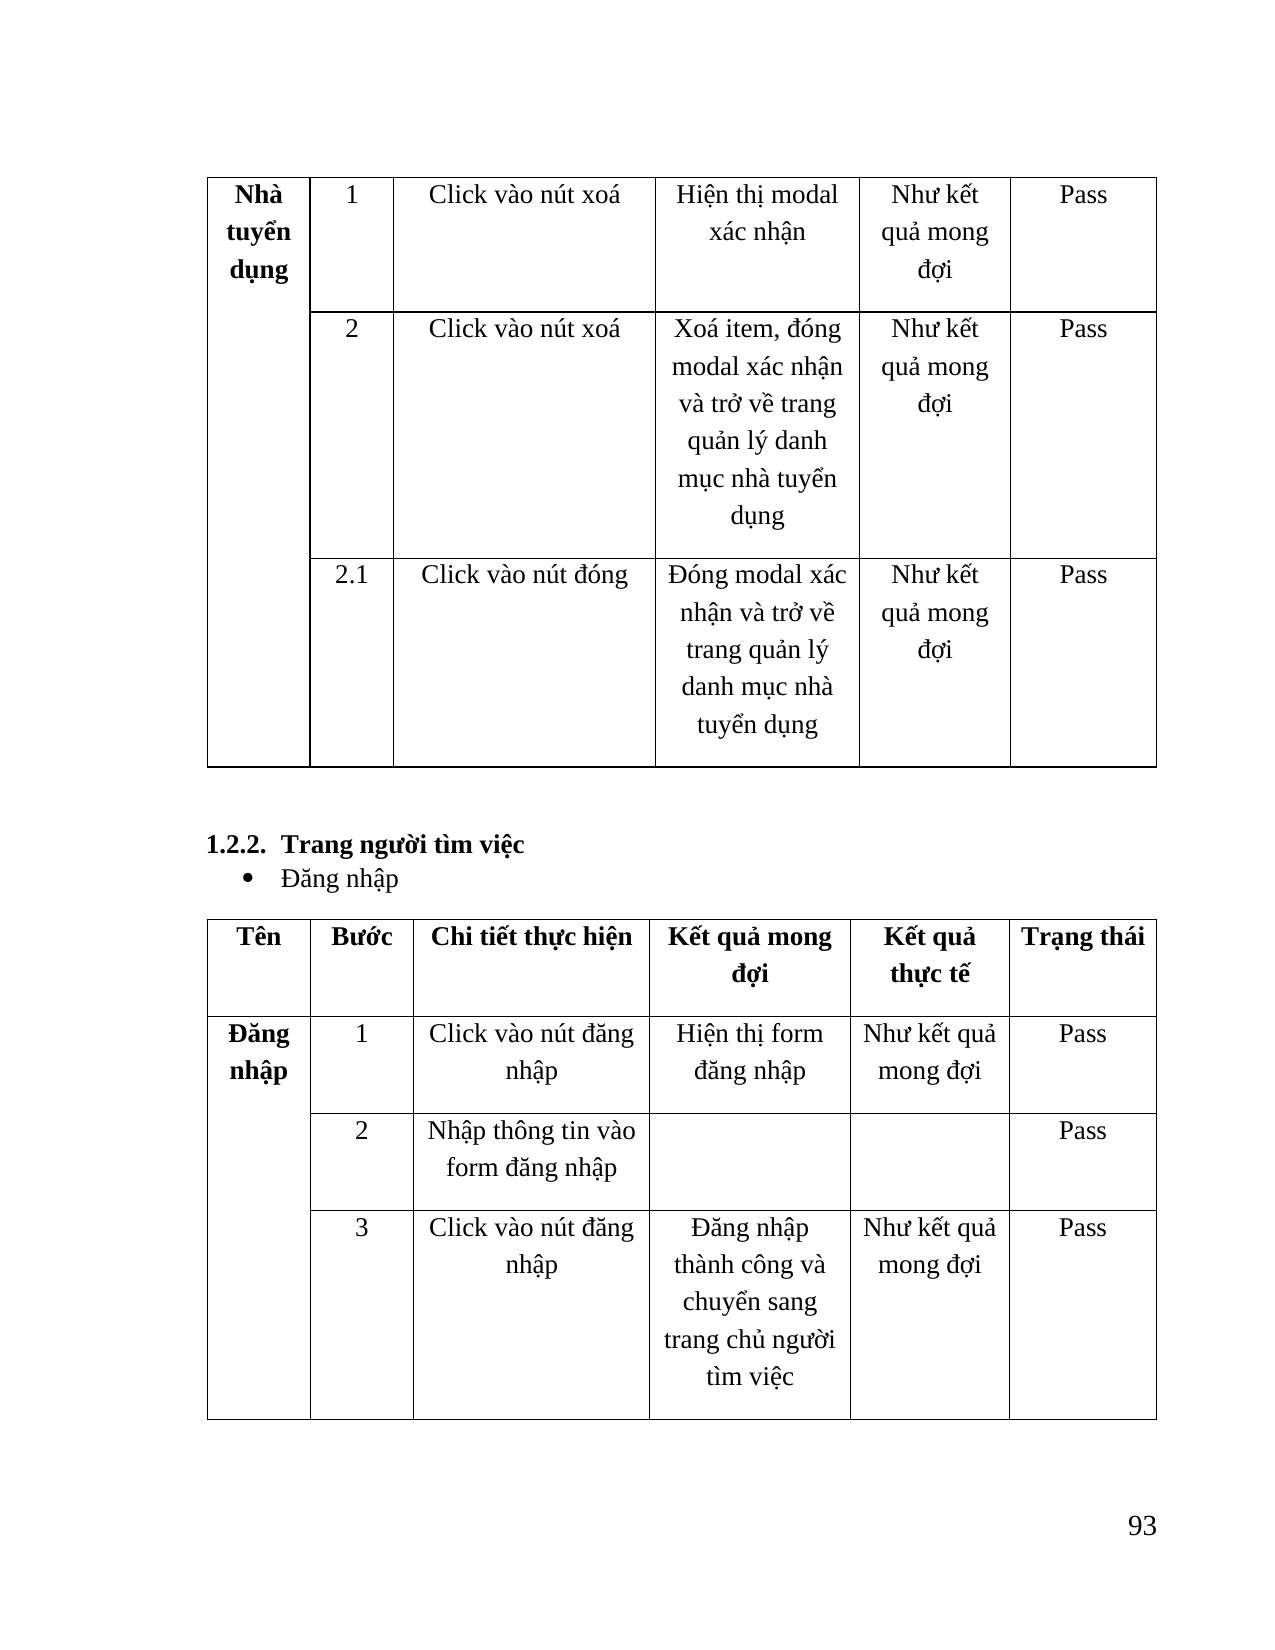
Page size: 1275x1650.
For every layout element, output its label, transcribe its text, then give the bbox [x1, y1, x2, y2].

table_cell Pass [1011, 178, 1156, 311]
table_cell Đăng nhập [208, 1017, 310, 1419]
table_cell Xoá item, đóng modal xác nhận và trở về trang quản lý danh mục nhà tuyển dụng [656, 313, 859, 558]
table_cell 2.1 [311, 559, 393, 766]
table_cell Pass [1010, 1211, 1156, 1419]
list Trang người tìm việc [206, 828, 1157, 860]
table_cell Nhập thông tin vào form đăng nhập [414, 1114, 649, 1210]
table_cell Pass [1010, 1017, 1156, 1113]
table_cell [650, 1114, 850, 1210]
table_cell Như kết quả mong đợi [851, 1211, 1009, 1419]
table_cell Click vào nút đăng nhập [414, 1211, 649, 1419]
table_cell 2 [311, 313, 393, 558]
table_cell Click vào nút xoá [394, 313, 655, 558]
table_cell Click vào nút đăng nhập [414, 1017, 649, 1113]
table_cell Hiện thị modal xác nhận [656, 178, 859, 311]
table_cell Click vào nút xoá [394, 178, 655, 311]
table_cell Như kết quả mong đợi [860, 313, 1010, 558]
table_cell Đóng modal xác nhận và trở về trang quản lý danh mục nhà tuyển dụng [656, 559, 859, 766]
table_cell Pass [1011, 313, 1156, 558]
table_header Bước [311, 920, 413, 1016]
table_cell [860, 178, 1010, 311]
table_cell Pass [1011, 559, 1156, 766]
table_cell Pass [1010, 1114, 1156, 1210]
table_header Chi tiết thực hiện [414, 920, 649, 1016]
table_cell Đăng nhập thành công và chuyển sang trang chủ người tìm việc [650, 1211, 850, 1419]
table_cell 1 [311, 1017, 413, 1113]
table_cell Nhà tuyển dụng [208, 178, 309, 766]
table_cell Hiện thị form đăng nhập [650, 1017, 850, 1113]
table_cell 2 [311, 1114, 413, 1210]
table_cell 1 [311, 178, 393, 311]
list Đăng nhập [243, 862, 1157, 893]
table_header Kết quả mong đợi [650, 920, 850, 1016]
table_header Trạng thái [1010, 920, 1156, 1016]
table_cell Như kết quả mong đợi [860, 559, 1010, 766]
table_cell 3 [311, 1211, 413, 1419]
table_cell [851, 1114, 1009, 1210]
table_cell Như kết quả mong đợi [851, 1017, 1009, 1113]
table_header Tên [208, 920, 310, 1016]
table_header Kết quả thực tế [851, 920, 1009, 1016]
table_cell Click vào nút đóng [394, 559, 655, 766]
